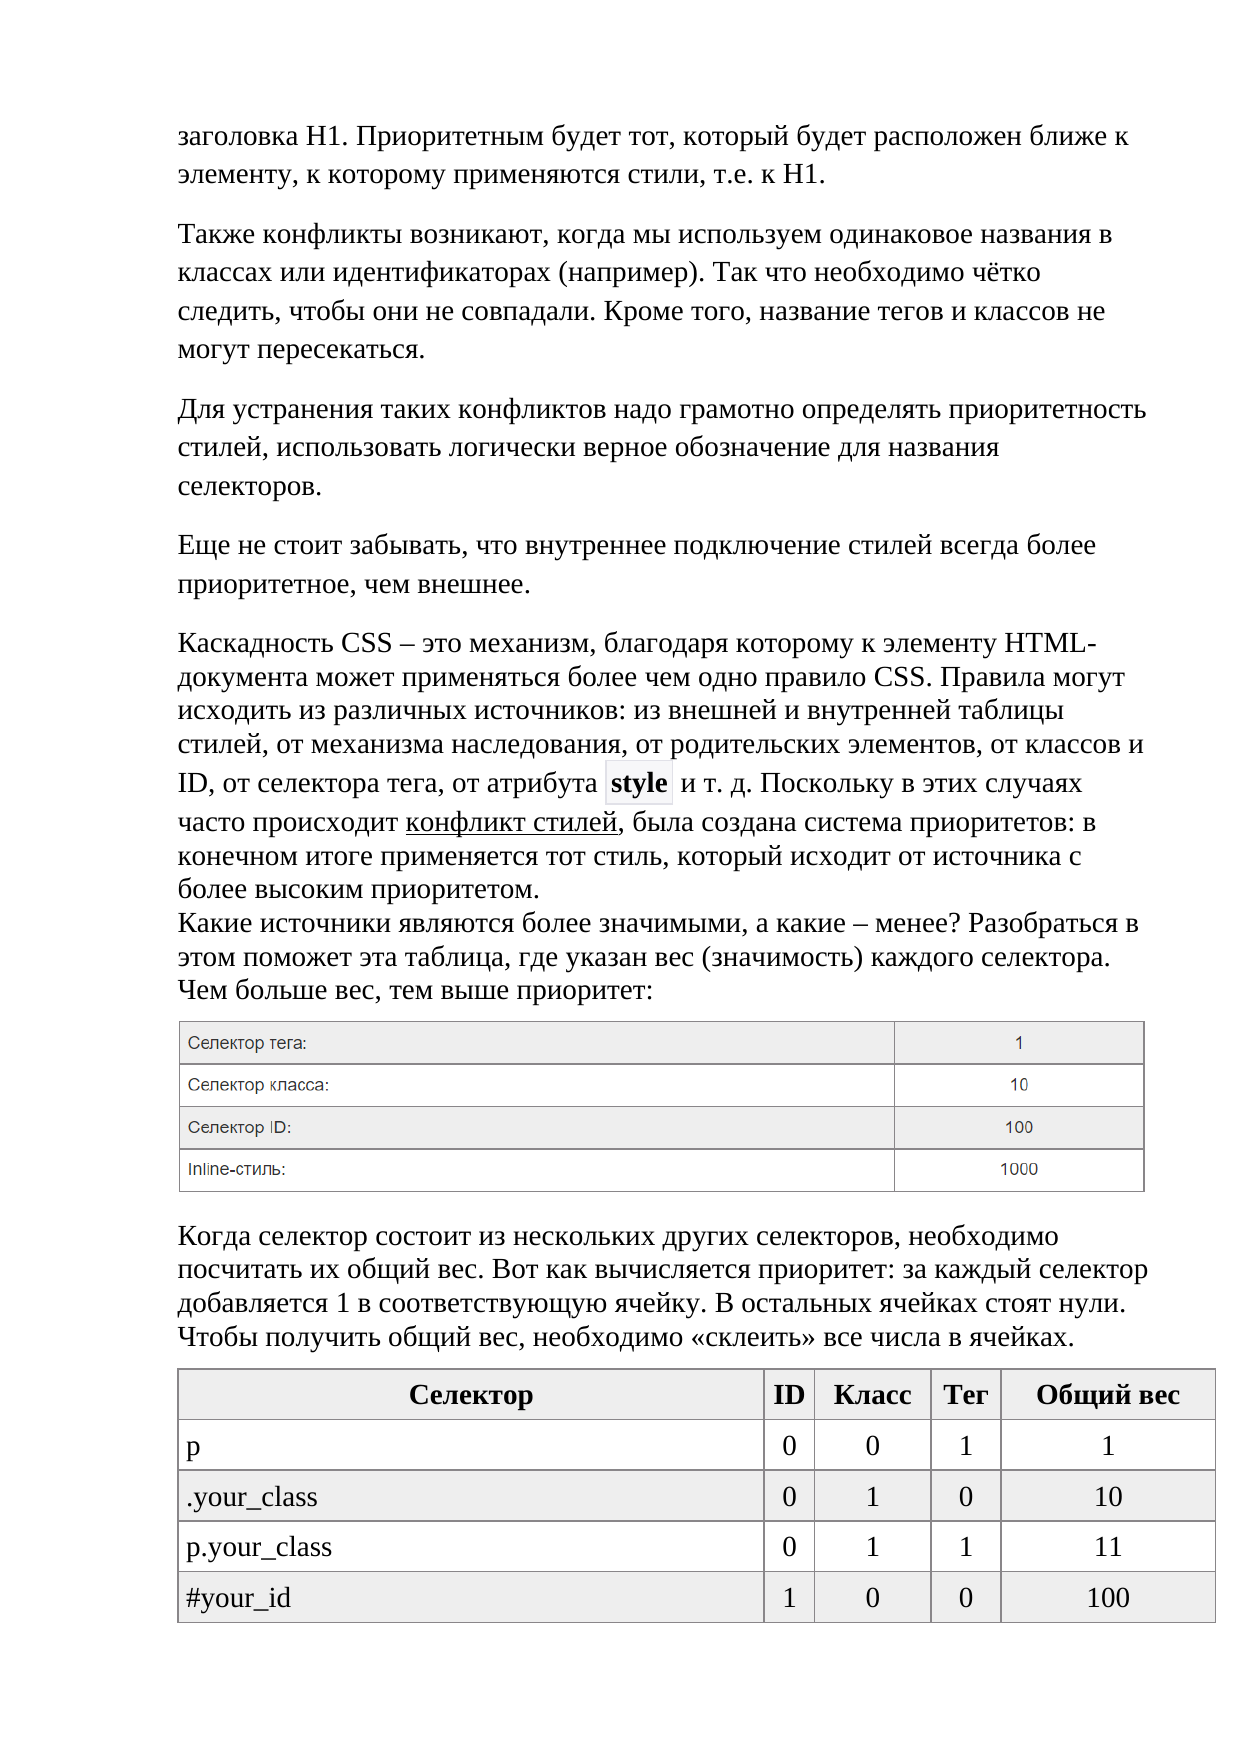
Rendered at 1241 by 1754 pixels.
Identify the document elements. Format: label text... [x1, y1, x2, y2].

table_cell 0 [932, 1572, 1000, 1622]
table_cell 0 [815, 1572, 930, 1622]
table_cell p.your_class [179, 1522, 763, 1571]
table_cell #your_id [179, 1572, 763, 1622]
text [177, 118, 1152, 190]
table_header Общий вес [1002, 1370, 1215, 1419]
table_cell 0 [932, 1471, 1000, 1520]
table_cell 0 [765, 1471, 814, 1520]
table_cell 1 [815, 1522, 930, 1571]
table_cell 1 [932, 1420, 1000, 1469]
table_header Селектор [179, 1370, 763, 1419]
table_cell .your_class [179, 1471, 763, 1520]
table_cell 1 [1002, 1420, 1215, 1469]
table_cell 0 [765, 1522, 814, 1571]
text Еще не стоит забывать, что внутреннее подключение стилей всегда более приоритетное, чем внешнее. [177, 527, 1152, 599]
picture [177, 1017, 1148, 1195]
text Для устранения таких конфликтов надо грамотно определять приоритетность стилей, использовать логически верное обозначение для названия селекторов. [177, 391, 1152, 502]
table_header Тег [932, 1370, 1000, 1419]
table_cell 0 [815, 1420, 930, 1469]
table_cell p [179, 1420, 763, 1469]
text Какие источники являются более значимыми, а какие – менее? Разобраться в этом поможет эта таблица, где указан вес (значимость) каждого селектора. Чем больше вес, тем выше приоритет: [177, 905, 1152, 1006]
table_cell 1 [815, 1471, 930, 1520]
table_cell 11 [1002, 1522, 1215, 1571]
table_cell 1 [765, 1572, 814, 1622]
table_header ID [765, 1370, 814, 1419]
table_header Класс [815, 1370, 930, 1419]
table_cell 100 [1002, 1572, 1215, 1622]
text Также конфликты возникают, когда мы используем одинаковое названия в классах или идентификаторах (например). Так что необходимо чётко следить, чтобы они не совпадали. Кроме того, название тегов и классов не могут пересекаться. [177, 216, 1152, 365]
text Каскадность CSS – это механизм, благодаря которому к элементу HTML-документа может применяться более чем одно правило CSS. Правила могут исходить из различных источников: из внешней и внутренней таблицы стилей, от механизма наследования, от родительских элементов, от классов и ID, от селектора тега, от атрибута style и т. д. Поскольку в этих случаях часто происходит конфликт стилей, была создана система приоритетов: в конечном итоге применяется тот стиль, который исходит от источника с более высоким приоритетом. [177, 625, 1152, 905]
table_cell 10 [1002, 1471, 1215, 1520]
table_cell 1 [932, 1522, 1000, 1571]
table_cell 0 [765, 1420, 814, 1469]
